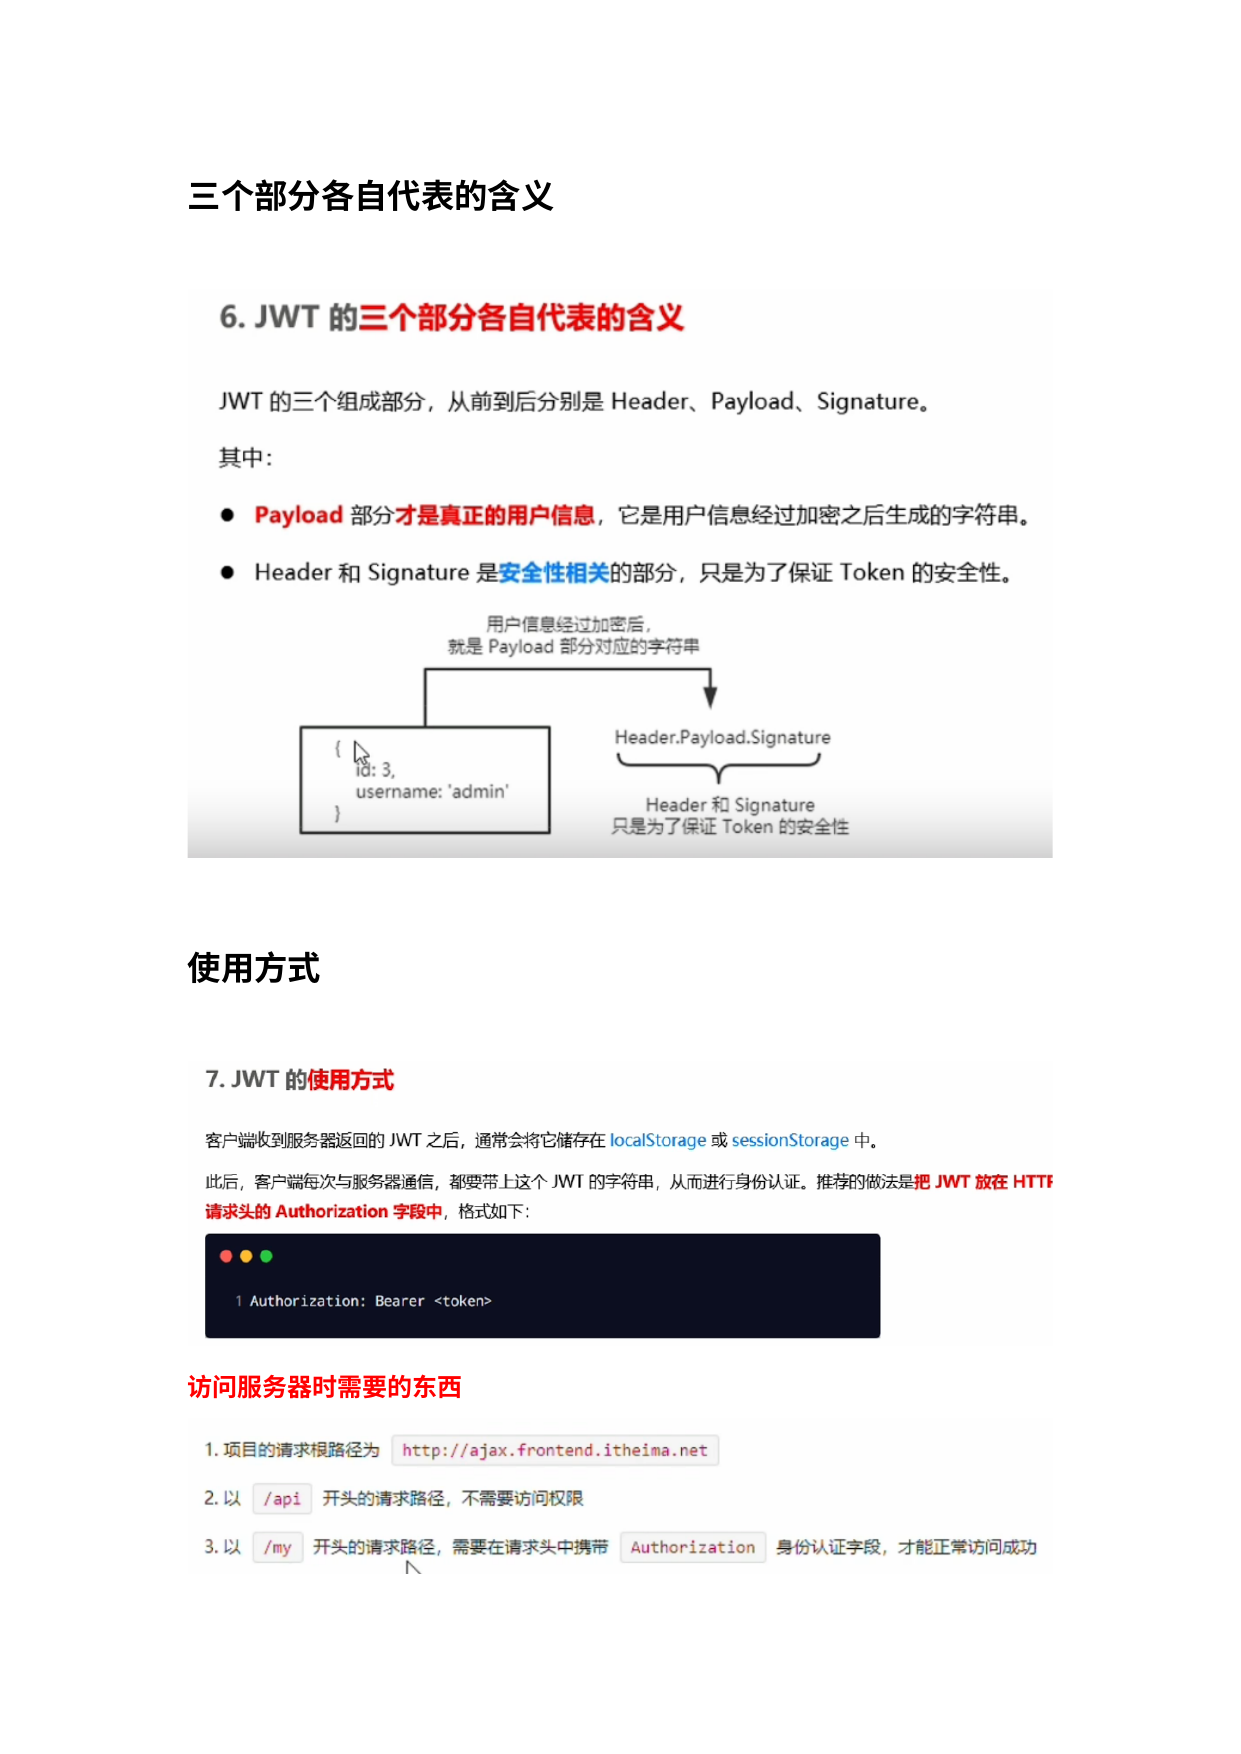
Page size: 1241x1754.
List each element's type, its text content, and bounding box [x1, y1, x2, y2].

subtitle 使用方式 [187, 934, 1053, 999]
picture [187, 1418, 1053, 1574]
text 访问服务器时需要的东西 [187, 1353, 1053, 1418]
subtitle 三个部分各自代表的含义 [187, 162, 1053, 227]
picture [187, 1061, 1053, 1346]
picture [187, 289, 1053, 858]
